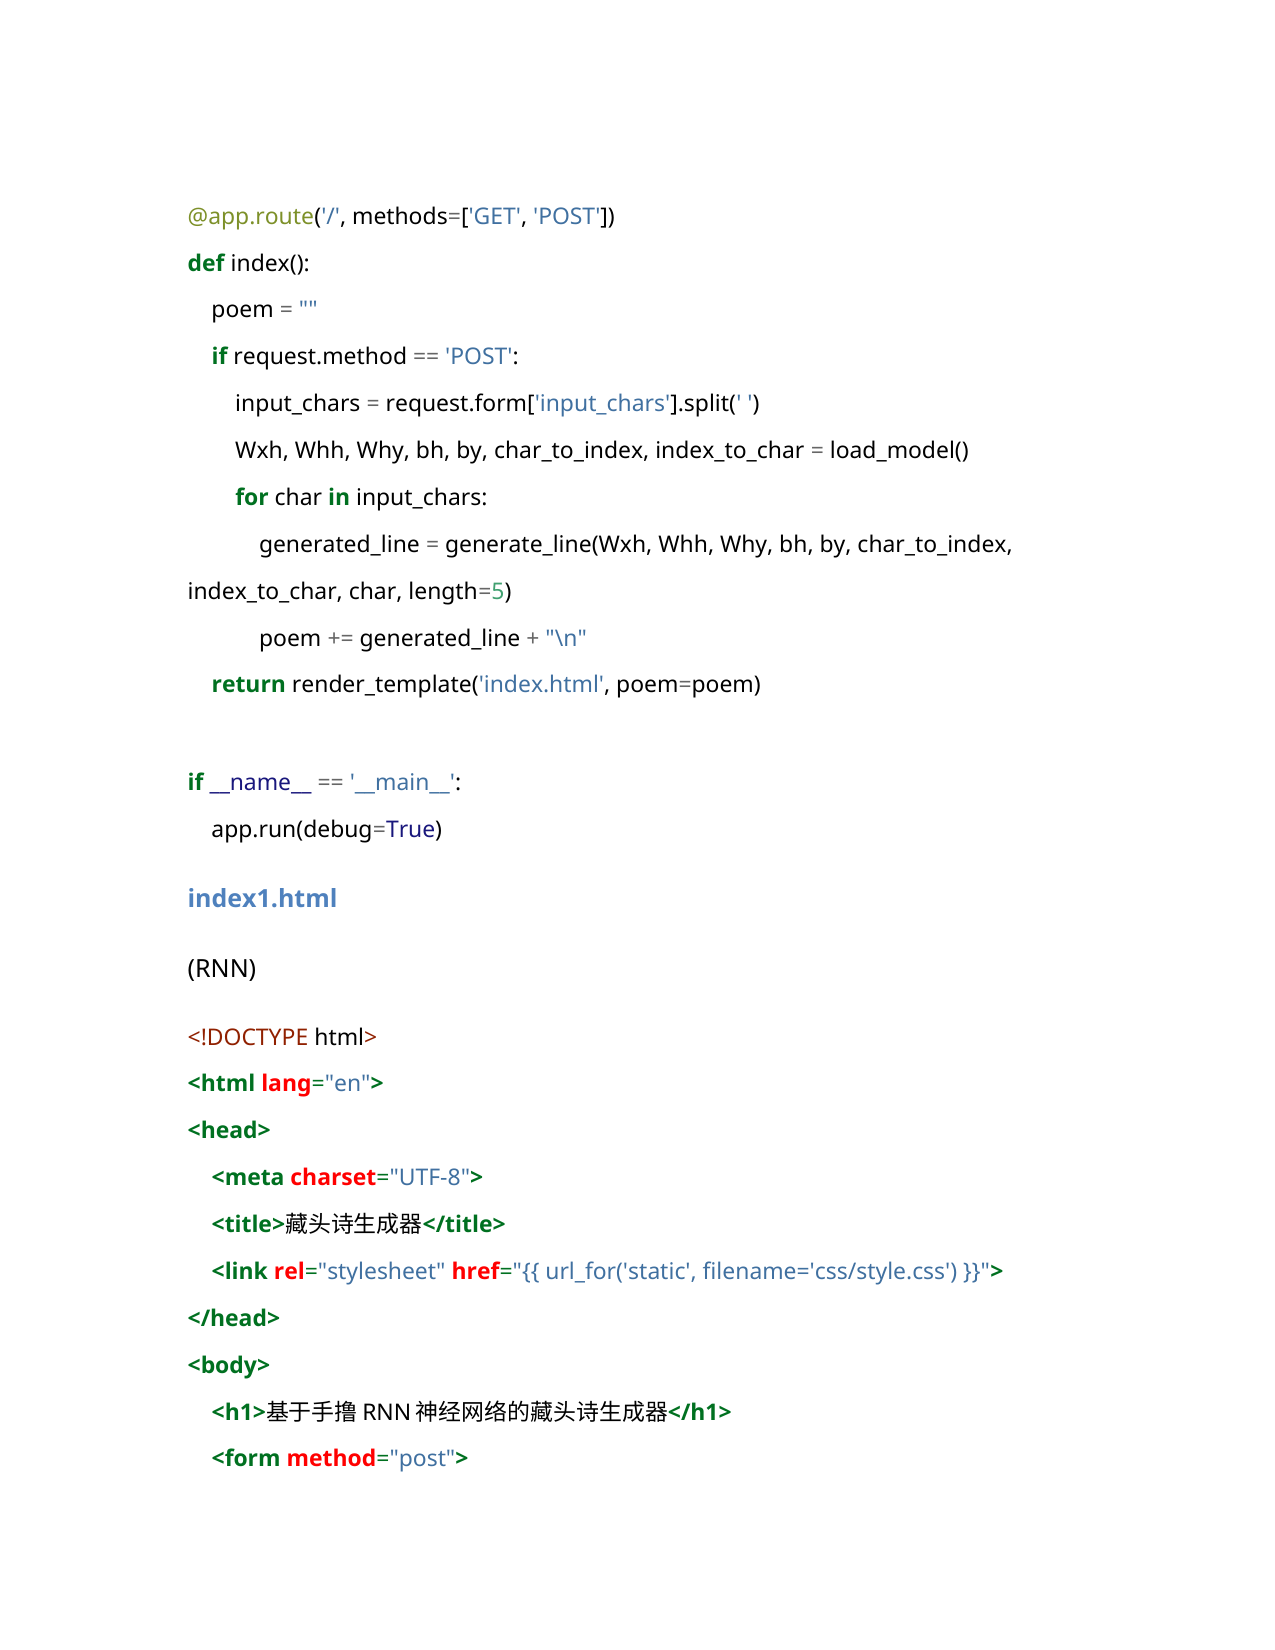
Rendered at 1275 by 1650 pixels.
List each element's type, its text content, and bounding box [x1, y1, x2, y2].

text (RNN) [187, 951, 1087, 985]
subtitle index1.html [187, 881, 1087, 915]
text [187, 150, 1087, 844]
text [187, 1021, 1087, 1474]
